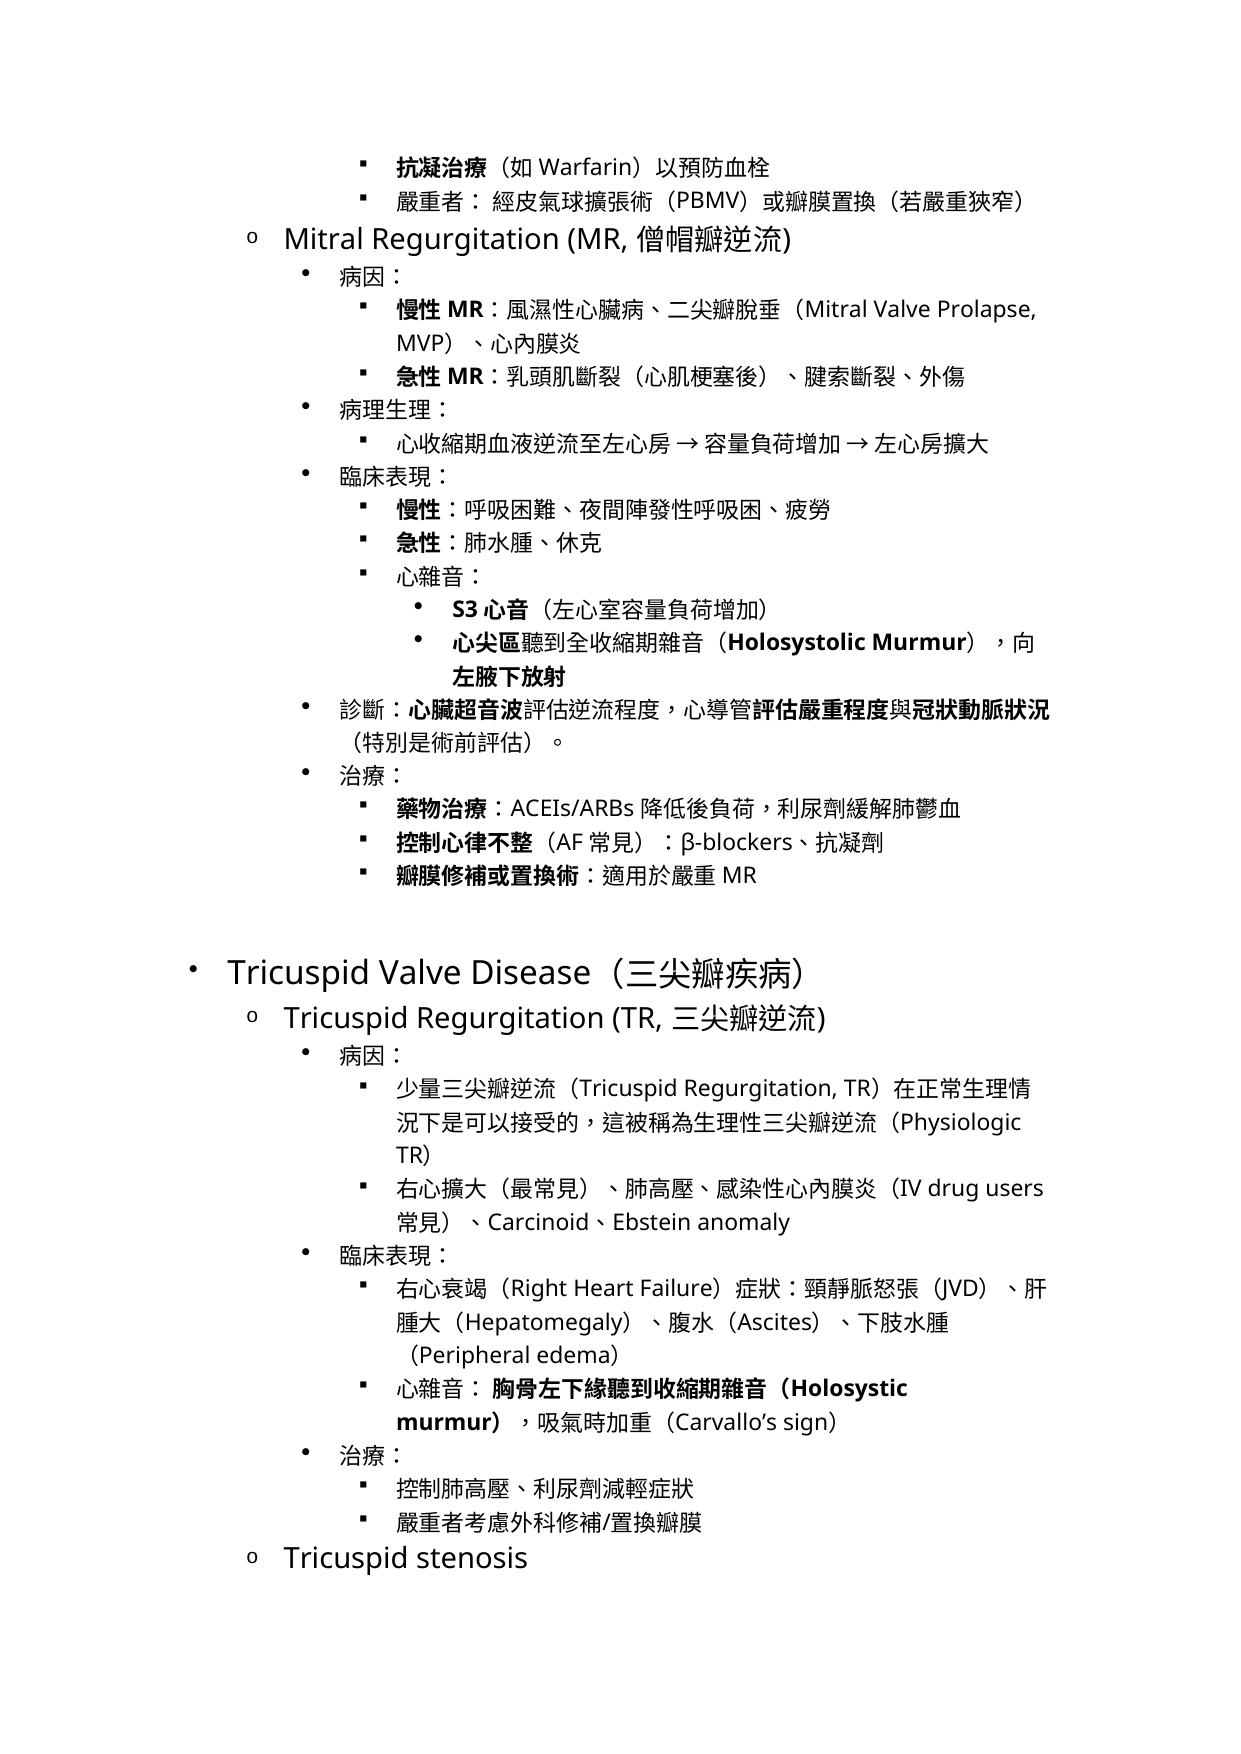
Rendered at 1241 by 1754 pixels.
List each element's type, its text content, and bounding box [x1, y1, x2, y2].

list Tricuspid Regurgitation (TR, 三尖瓣逆流) [246, 996, 1053, 1038]
list Mitral Regurgitation (MR, 僧帽瓣逆流) [246, 217, 1053, 259]
list S3 心音（左心室容量負荷增加） [414, 592, 1053, 625]
list 慢性：呼吸困難、夜間陣發性呼吸困、疲勞 [358, 492, 1053, 525]
list 控制肺高壓、利尿劑減輕症狀 [358, 1471, 1053, 1504]
list 心收縮期血液逆流至左心房 → 容量負荷增加 → 左心房擴大 [358, 426, 1053, 459]
list 藥物治療：ACEIs/ARBs 降低後負荷，利尿劑緩解肺鬱血 [358, 791, 1053, 824]
list 心尖區聽到全收縮期雜音（Holosystolic Murmur），向左腋下放射 [414, 625, 1053, 692]
list 病因： [302, 1038, 1053, 1071]
list Tricuspid Valve Disease（三尖瓣疾病） [189, 947, 1053, 996]
list 少量三尖瓣逆流（Tricuspid Regurgitation, TR）在正常生理情況下是可以接受的，這被稱為生理性三尖瓣逆流（Physiologic TR） [358, 1071, 1053, 1171]
list 瓣膜修補或置換術：適用於嚴重 MR [358, 858, 1053, 891]
list 急性 MR：乳頭肌斷裂（心肌梗塞後）、腱索斷裂、外傷 [358, 359, 1053, 392]
list 診斷：心臟超音波評估逆流程度，心導管評估嚴重程度與冠狀動脈狀況（特別是術前評估）。 [302, 692, 1053, 758]
list 控制心律不整（AF 常見）：β-blockers、抗凝劑 [358, 824, 1053, 858]
list 心雜音： 胸骨左下緣聽到收縮期雜音（Holosystic murmur），吸氣時加重（Carvallo’s sign） [358, 1371, 1053, 1438]
list 抗凝治療（如 Warfarin）以預防血栓 [358, 150, 1053, 183]
list 慢性 MR：風濕性心臟病、二尖瓣脫垂（Mitral Valve Prolapse, MVP）、心內膜炎 [358, 292, 1053, 359]
list 嚴重者考慮外科修補/置換瓣膜 [358, 1504, 1053, 1538]
list 治療： [302, 1438, 1053, 1471]
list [358, 1271, 1053, 1371]
list 病理生理： [302, 392, 1053, 426]
list 嚴重者： 經皮氣球擴張術（PBMV）或瓣膜置換（若嚴重狹窄） [358, 183, 1053, 217]
list 心雜音： [358, 558, 1053, 592]
list 治療： [302, 758, 1053, 791]
list 右心擴大（最常見）、肺高壓、感染性心內膜炎（IV drug users 常見）、Carcinoid、Ebstein anomaly [358, 1171, 1053, 1238]
list Tricuspid stenosis [246, 1538, 1053, 1577]
list 臨床表現： [302, 459, 1053, 492]
list 臨床表現： [302, 1238, 1053, 1271]
list 病因： [302, 259, 1053, 292]
list 急性：肺水腫、休克 [358, 525, 1053, 558]
